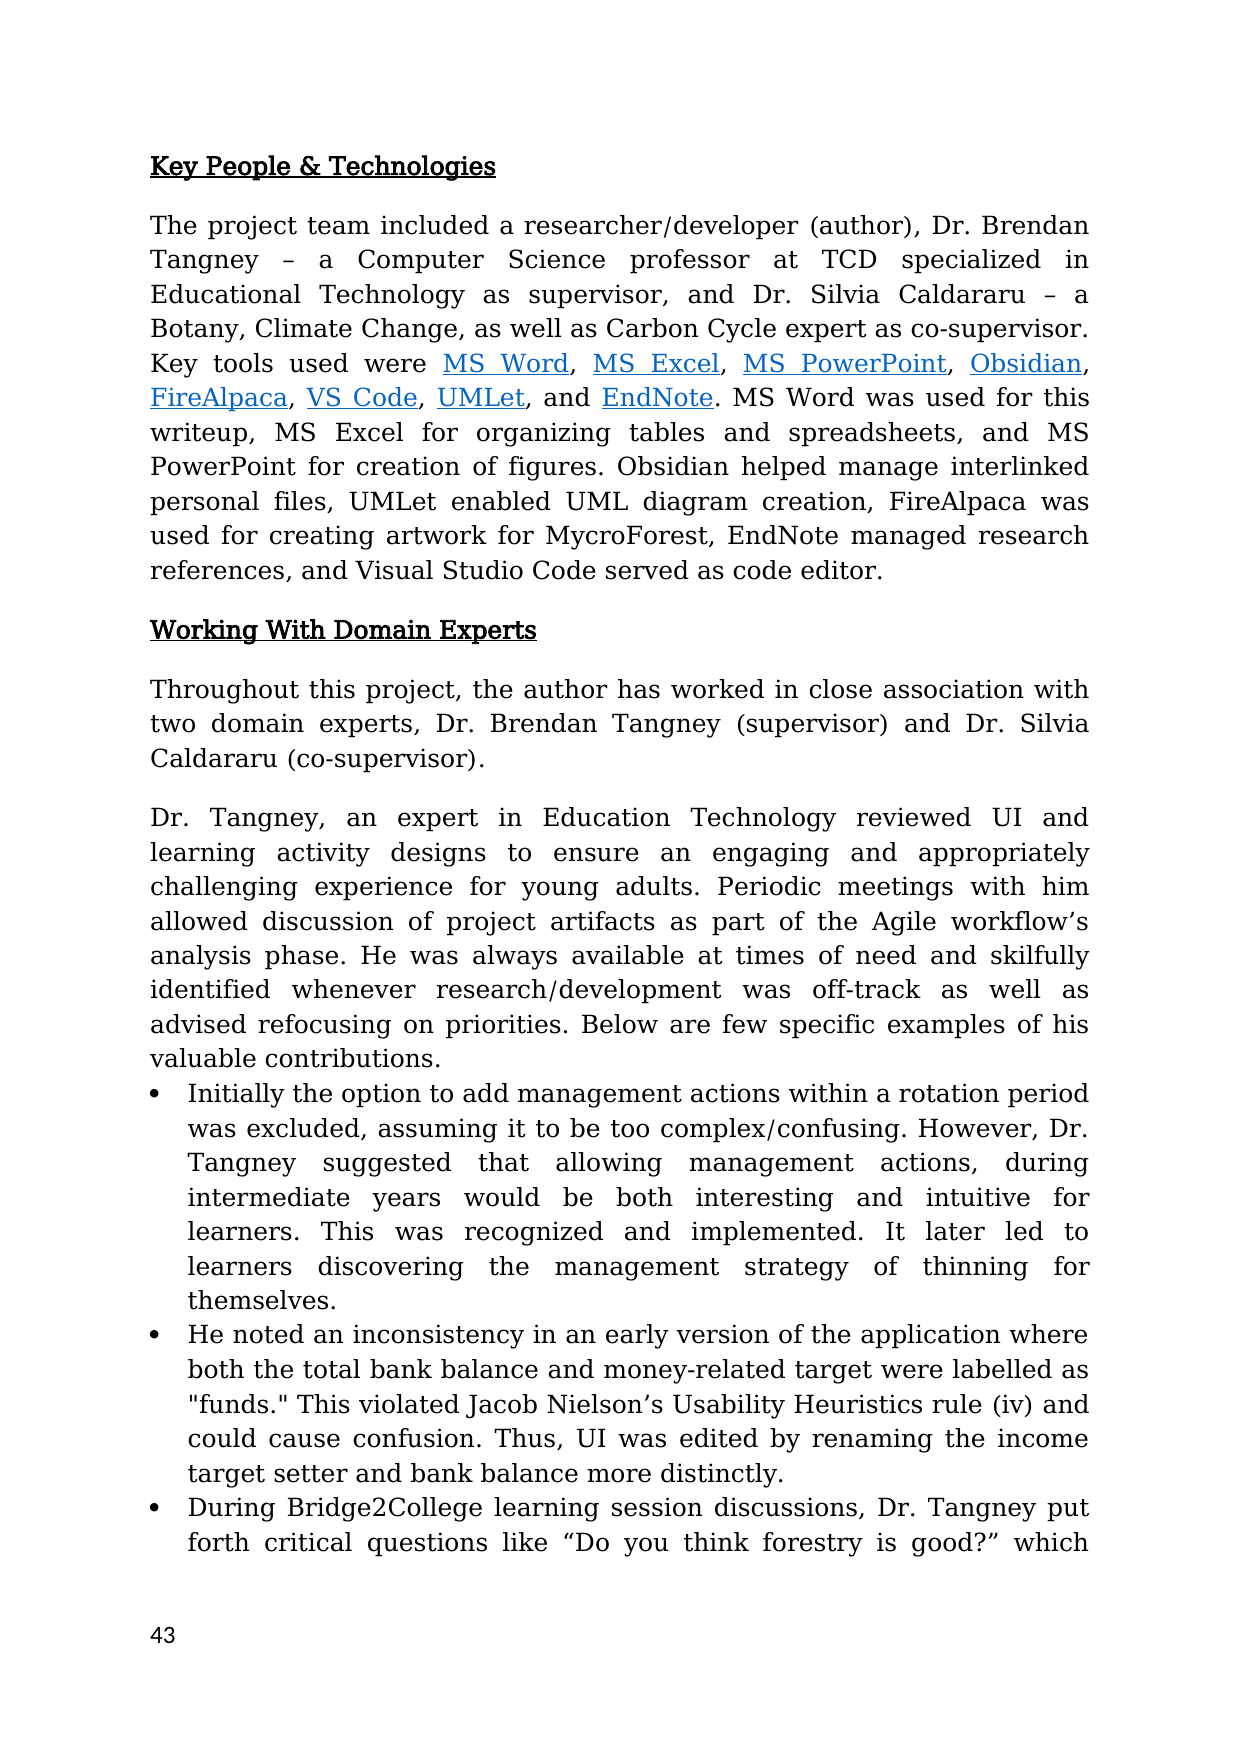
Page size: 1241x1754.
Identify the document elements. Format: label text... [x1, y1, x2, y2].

subtitle Working With Domain Experts [150, 614, 1090, 644]
text The project team included a researcher/developer (author), Dr. Brendan Tangney – a Computer Science professor at TCD specialized in Educational Technology as supervisor, and Dr. Silvia Caldararu – a Botany, Climate Change, as well as Carbon Cycle expert as co-supervisor. Key tools used were MS Word, MS Excel, MS PowerPoint, Obsidian, FireAlpaca, VS Code, UMLet, and EndNote. MS Word was used for this writeup, MS Excel for organizing tables and spreadsheets, and MS PowerPoint for creation of figures. Obsidian helped manage interlinked personal files, UMLet enabled UML diagram creation, FireAlpaca was used for creating artwork for MycroForest, EndNote managed research references, and Visual Studio Code served as code editor. [150, 209, 1090, 584]
text Dr. Tangney, an expert in Education Technology reviewed UI and learning activity designs to ensure an engaging and appropriately challenging experience for young adults. Periodic meetings with him allowed discussion of project artifacts as part of the Agile workflow’s analysis phase. He was always available at times of need and skilfully identified whenever research/development was off-track as well as advised refocusing on priorities. Below are few specific examples of his valuable contributions. [150, 802, 1090, 1073]
text Throughout this project, the author has worked in close association with two domain experts, Dr. Brendan Tangney (supervisor) and Dr. Silvia Caldararu (co-supervisor). [150, 673, 1090, 772]
subtitle Key People & Technologies [150, 150, 1090, 180]
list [150, 1492, 1090, 1556]
list He noted an inconsistency in an early version of the application where both the total bank balance and money-related target were labelled as "funds." This violated Jacob Nielson’s Usability Heuristics rule (iv) and could cause confusion. Thus, UI was edited by renaming the income target setter and bank balance more distinctly. [150, 1319, 1090, 1487]
list Initially the option to add management actions within a rotation period was excluded, assuming it to be too complex/confusing. However, Dr. Tangney suggested that allowing management actions, during intermediate years would be both interesting and intuitive for learners. This was recognized and implemented. It later led to learners discovering the management strategy of thinning for themselves. [150, 1077, 1090, 1314]
